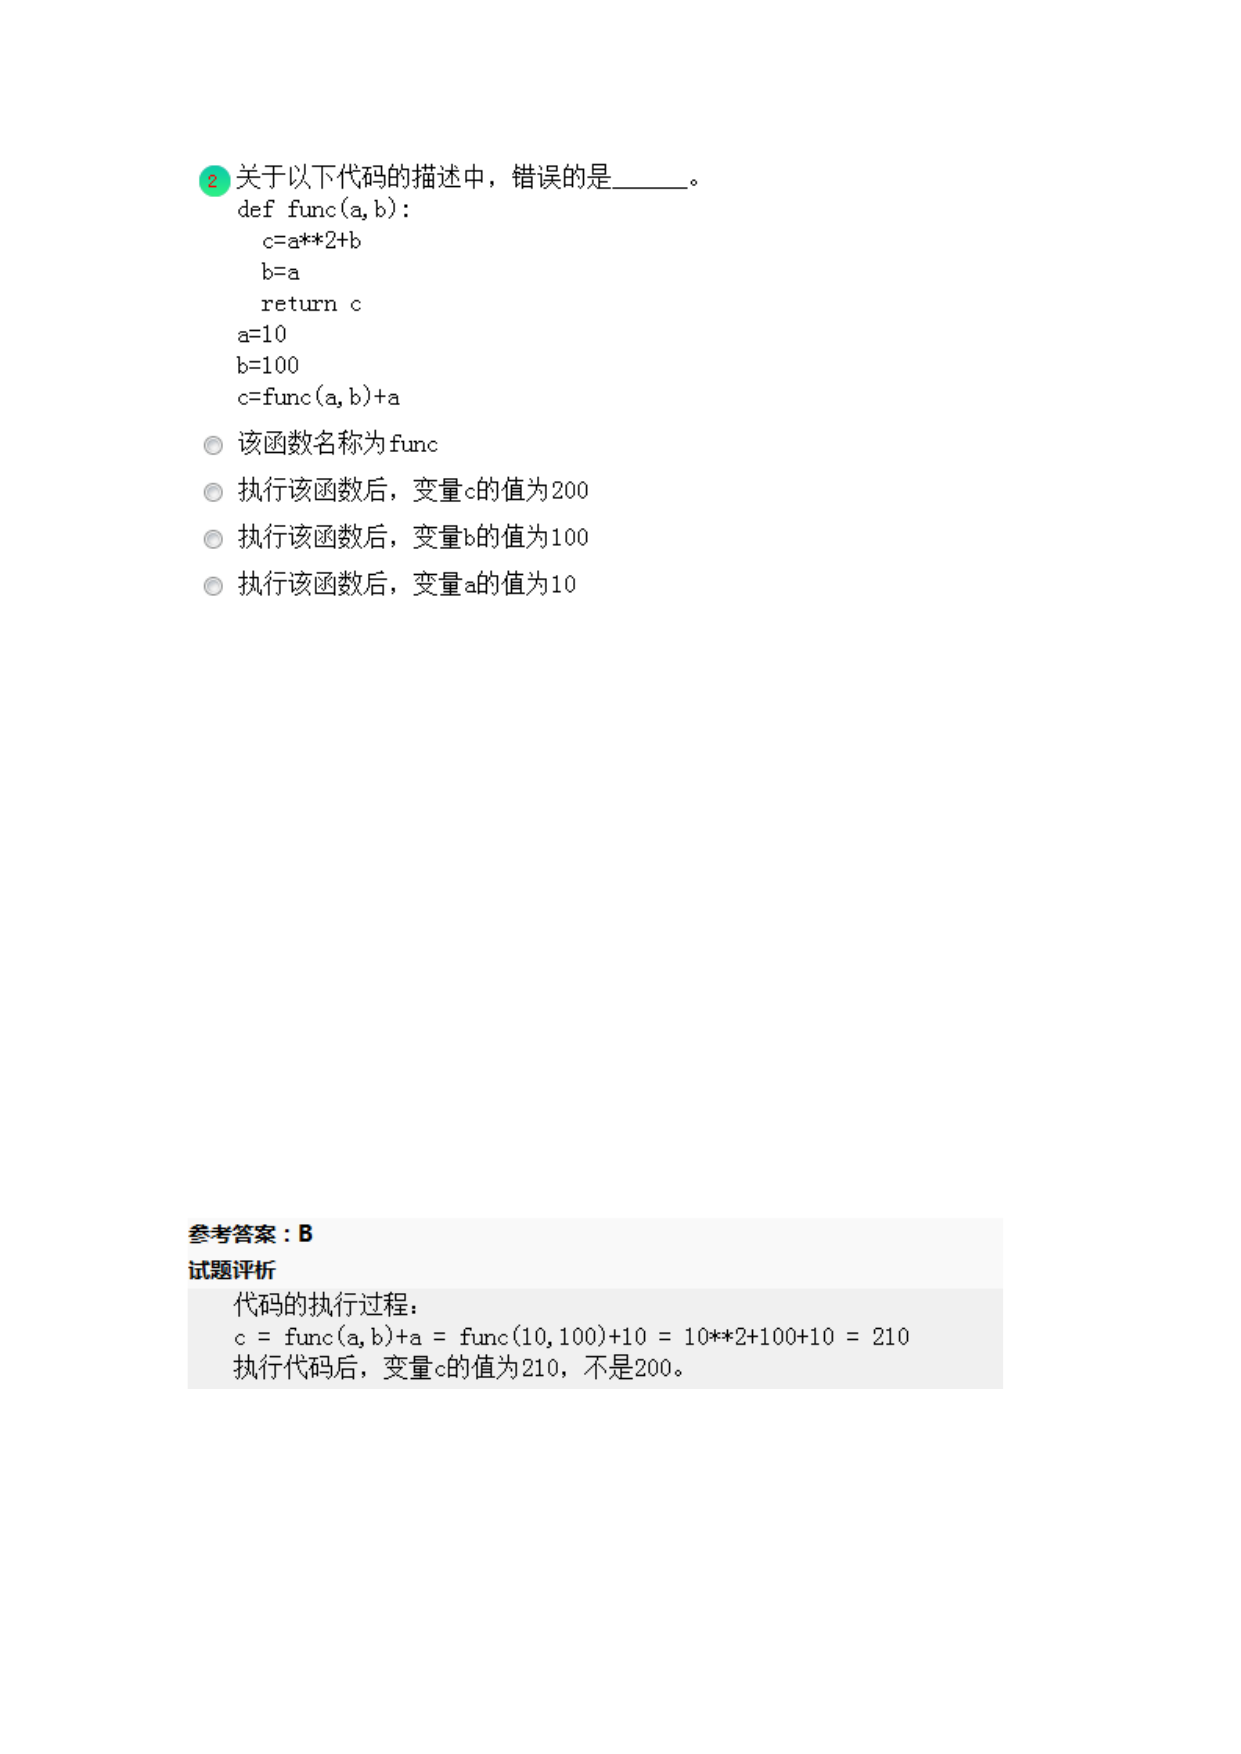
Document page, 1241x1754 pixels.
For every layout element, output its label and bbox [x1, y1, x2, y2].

picture [187, 162, 1004, 1389]
